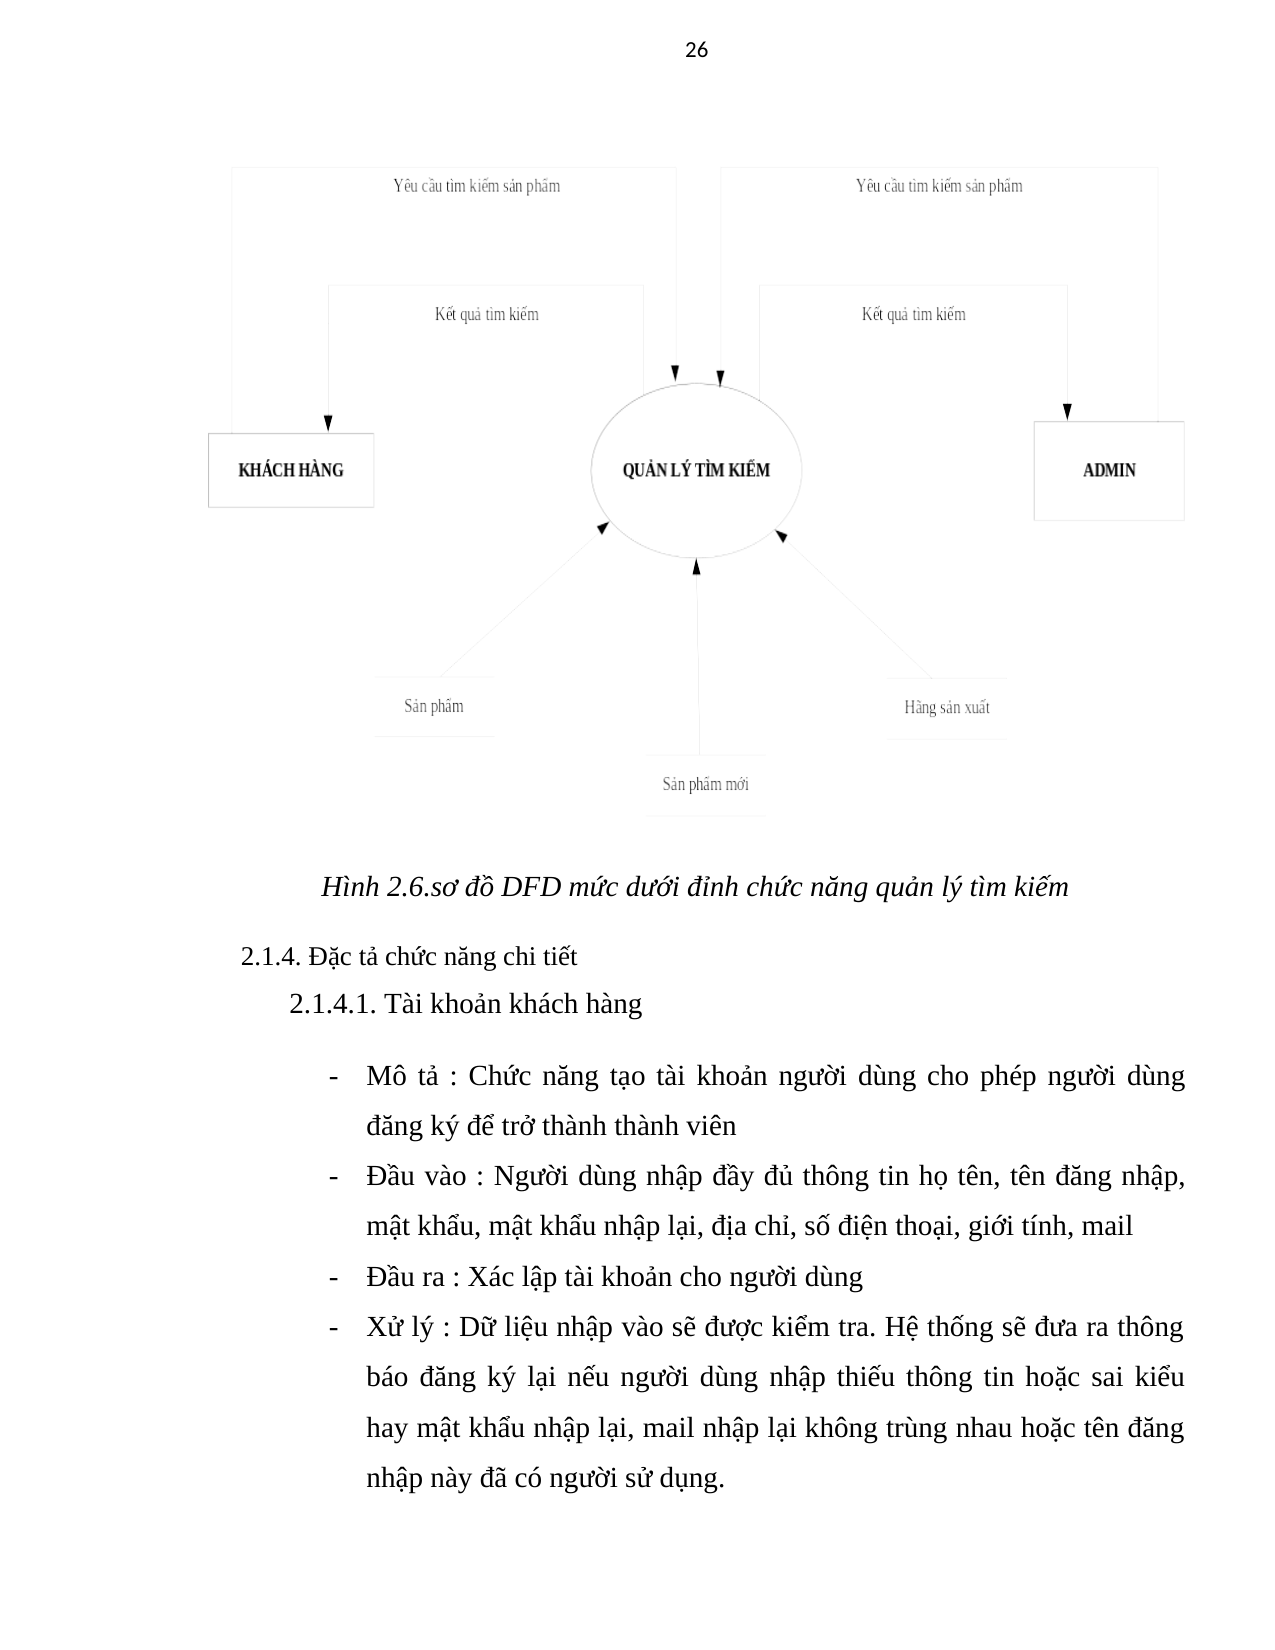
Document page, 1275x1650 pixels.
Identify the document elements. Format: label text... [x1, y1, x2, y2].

list Đầu vào : Người dùng nhập đầy đủ thông tin họ tên, tên đăng nhập, mật khẩu, mật khẩu nhập lại, địa chỉ, số điện thoại, giới tính, mail [329, 1158, 1186, 1242]
list Xử lý : Dữ liệu nhập vào sẽ được kiểm tra. Hệ thống sẽ đưa ra thông báo đăng ký lại nếu người dùng nhập thiếu thông tin hoặc sai kiểu hay mật khẩu nhập lại, mail nhập lại không trùng nhau hoặc tên đăng nhập này đã có người sử dụng. [329, 1309, 1186, 1494]
subtitle 2.1.4. Đặc tả chức năng chi tiết [207, 940, 1186, 971]
list Mô tả : Chức năng tạo tài khoản người dùng cho phép người dùng đăng ký để trở thành thành viên [329, 1058, 1186, 1141]
list Đầu ra : Xác lập tài khoản cho người dùng [329, 1259, 1186, 1292]
text 2.1.4.1. Tài khoản khách hàng [207, 986, 1186, 1020]
